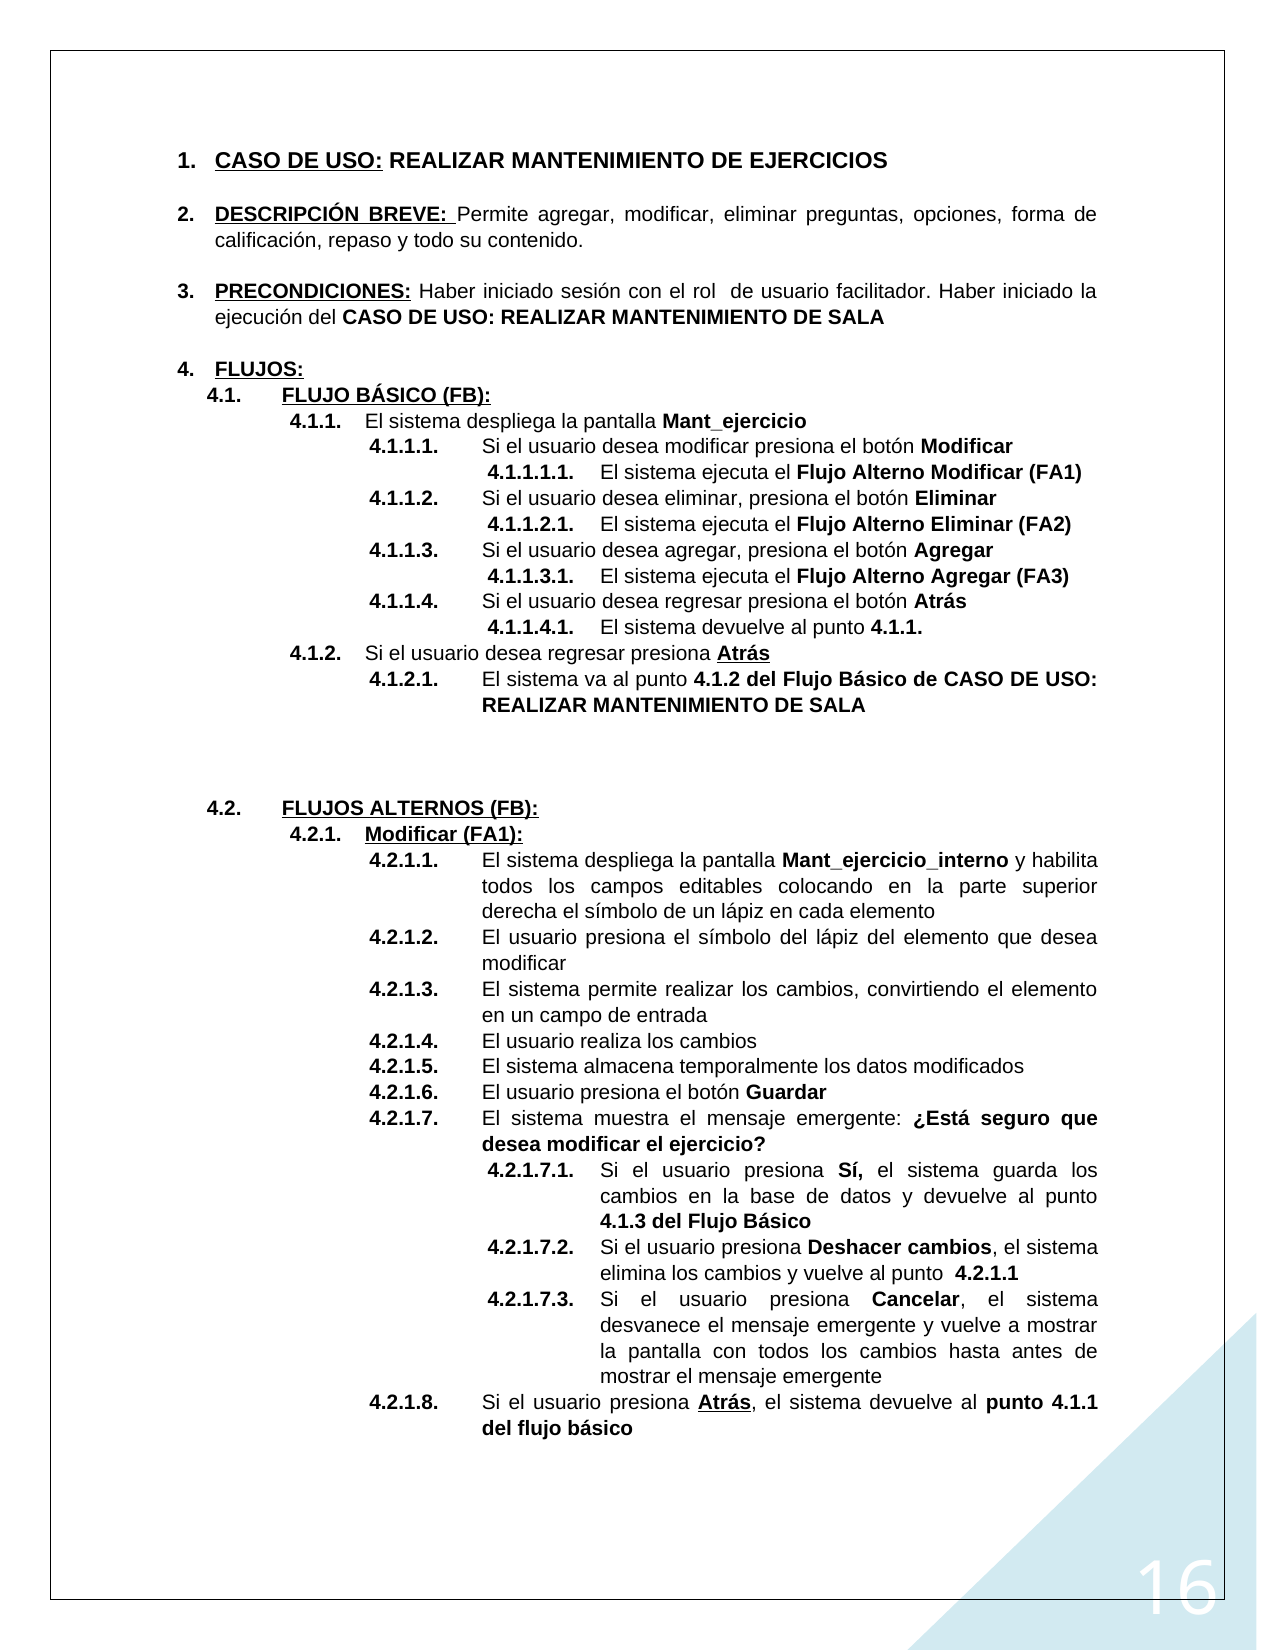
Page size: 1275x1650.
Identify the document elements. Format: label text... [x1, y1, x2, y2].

list El sistema ejecuta el Flujo Alterno Agregar (FA3) [487, 563, 1098, 587]
list El sistema almacena temporalmente los datos modificados [369, 1054, 1098, 1078]
list El sistema ejecuta el Flujo Alterno Modificar (FA1) [487, 460, 1098, 484]
list Modificar (FA1): [289, 822, 1098, 846]
list Si el usuario presiona Deshacer cambios, el sistema elimina los cambios y vuelve al punto 4.2.1.1 [487, 1235, 1098, 1285]
list Si el usuario desea regresar presiona el botón Atrás [369, 589, 1098, 613]
subtitle CASO DE USO: REALIZAR MANTENIMIENTO DE EJERCICIOS [177, 147, 1098, 174]
list FLUJOS: [177, 357, 1098, 381]
list Si el usuario desea agregar, presiona el botón Agregar [369, 538, 1098, 562]
list El sistema despliega la pantalla Mant_ejercicio_interno y habilita todos los campos editables colocando en la parte superior derecha el símbolo de un lápiz en cada elemento [369, 848, 1098, 923]
list El sistema va al punto 4.1.2 del Flujo Básico de CASO DE USO: REALIZAR MANTENIMIENTO DE SALA [369, 667, 1098, 717]
list El usuario realiza los cambios [369, 1028, 1098, 1052]
list El usuario presiona el símbolo del lápiz del elemento que desea modificar [369, 925, 1098, 975]
list El sistema devuelve al punto 4.1.1. [487, 615, 1098, 639]
list Si el usuario presiona Atrás, el sistema devuelve al punto 4.1.1 del flujo básico [369, 1390, 1098, 1440]
list DESCRIPCIÓN BREVE: Permite agregar, modificar, eliminar preguntas, opciones, forma de calificación, repaso y todo su contenido. [177, 202, 1098, 252]
list El sistema ejecuta el Flujo Alterno Eliminar (FA2) [487, 512, 1098, 536]
list PRECONDICIONES: Haber iniciado sesión con el rol de usuario facilitador. Haber iniciado la ejecución del CASO DE USO: REALIZAR MANTENIMIENTO DE SALA [177, 279, 1098, 329]
list El sistema muestra el mensaje emergente: ¿Está seguro que desea modificar el ejercicio? [369, 1106, 1098, 1156]
list Si el usuario desea modificar presiona el botón Modificar [369, 434, 1098, 458]
list FLUJO BÁSICO (FB): [207, 383, 1098, 407]
list Si el usuario desea regresar presiona Atrás [289, 641, 1098, 665]
list Si el usuario desea eliminar, presiona el botón Eliminar [369, 486, 1098, 510]
list El usuario presiona el botón Guardar [369, 1080, 1098, 1104]
list Si el usuario presiona Sí, el sistema guarda los cambios en la base de datos y devuelve al punto 4.1.3 del Flujo Básico [487, 1158, 1098, 1233]
list El sistema despliega la pantalla Mant_ejercicio [289, 408, 1098, 432]
list El sistema permite realizar los cambios, convirtiendo el elemento en un campo de entrada [369, 977, 1098, 1027]
list FLUJOS ALTERNOS (FB): [207, 796, 1098, 820]
list Si el usuario presiona Cancelar, el sistema desvanece el mensaje emergente y vuelve a mostrar la pantalla con todos los cambios hasta antes de mostrar el mensaje emergente [487, 1287, 1098, 1388]
